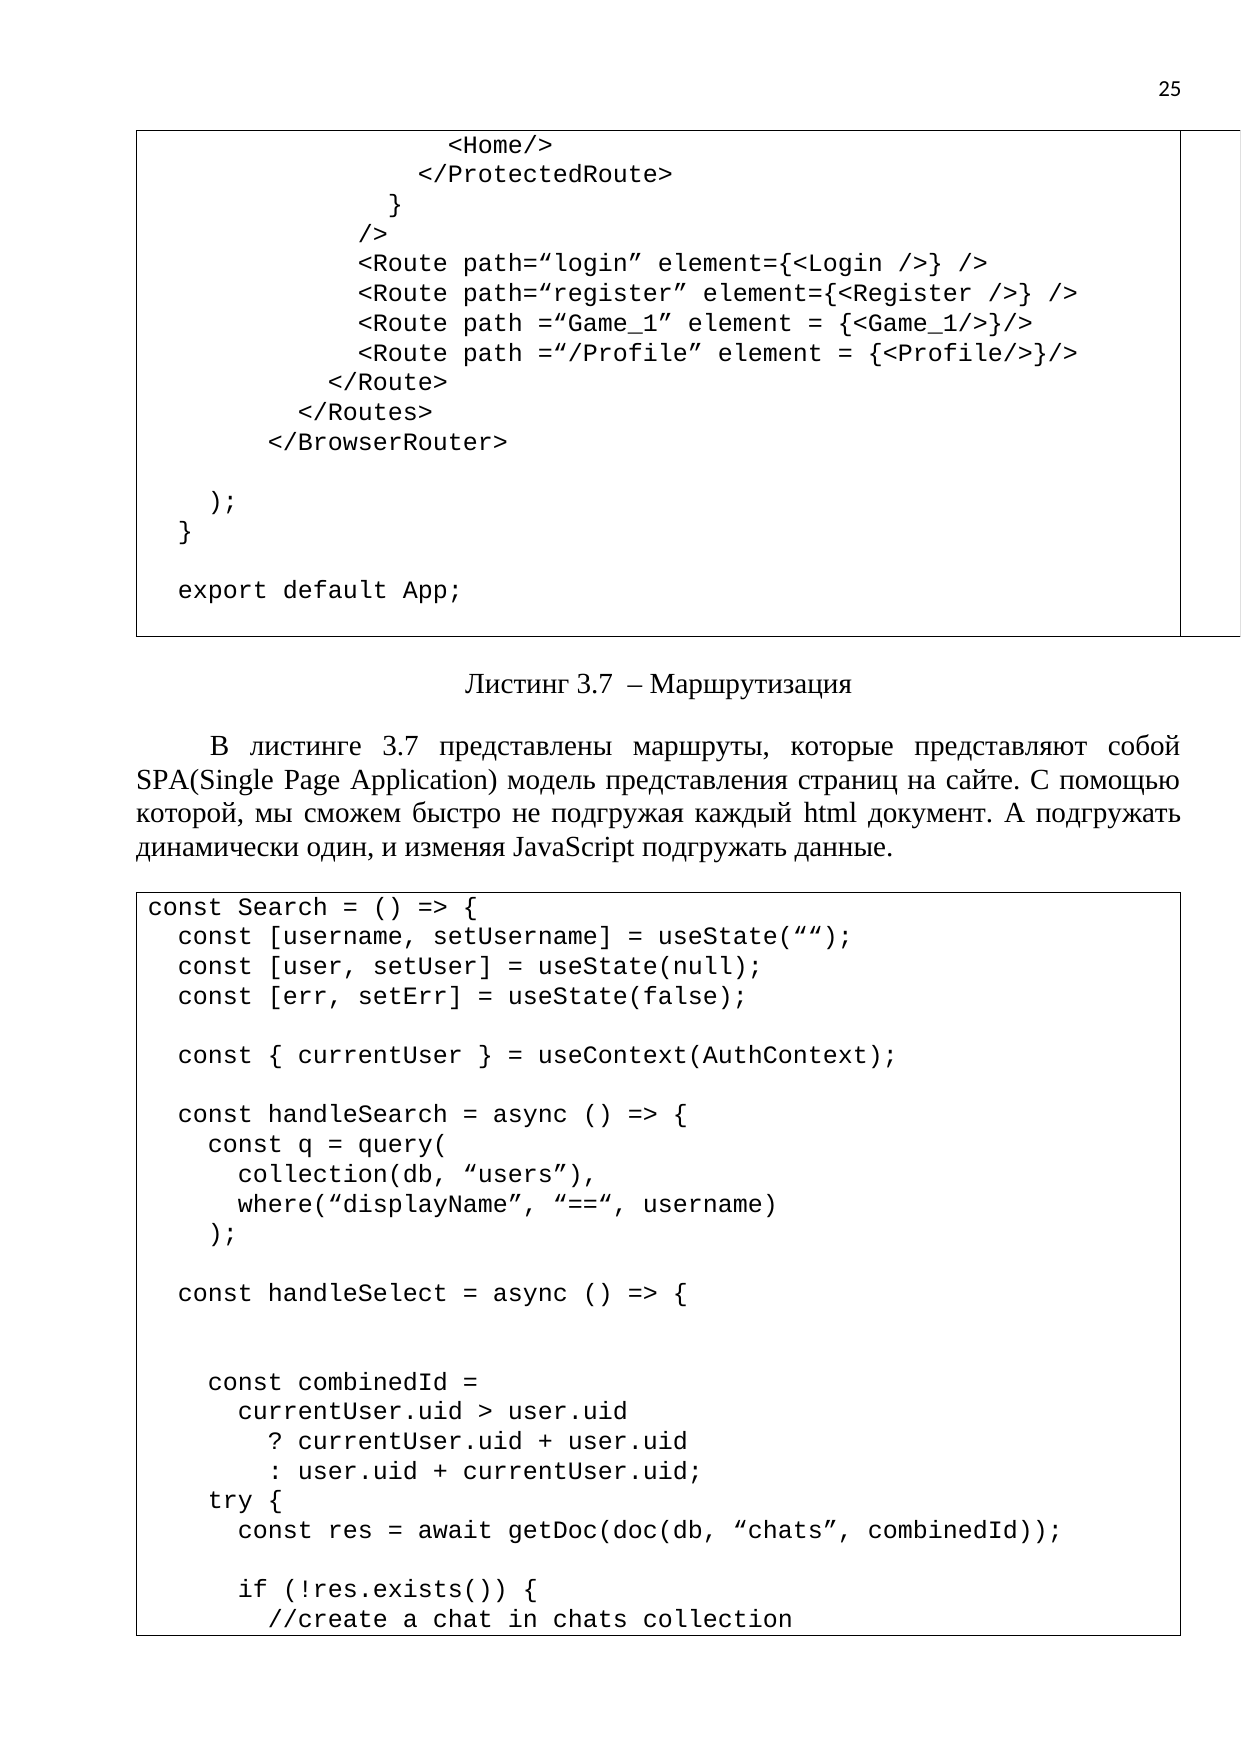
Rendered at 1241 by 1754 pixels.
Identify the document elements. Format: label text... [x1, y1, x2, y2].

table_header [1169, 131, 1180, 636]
text В листинге 3.7 представлены маршруты, которые представляют собой SPA(Single Page Application) модель представления страниц на сайте. С помощью которой, мы сможем быстро не подгружая каждый html документ. А подгружать динамически один, и изменяя JavaScript подгружать данные. [136, 728, 1181, 863]
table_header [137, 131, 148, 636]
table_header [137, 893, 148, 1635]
text Листинг 3.7 – Маршрутизация [136, 666, 1181, 699]
table_header [1181, 131, 1240, 636]
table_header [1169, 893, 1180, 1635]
